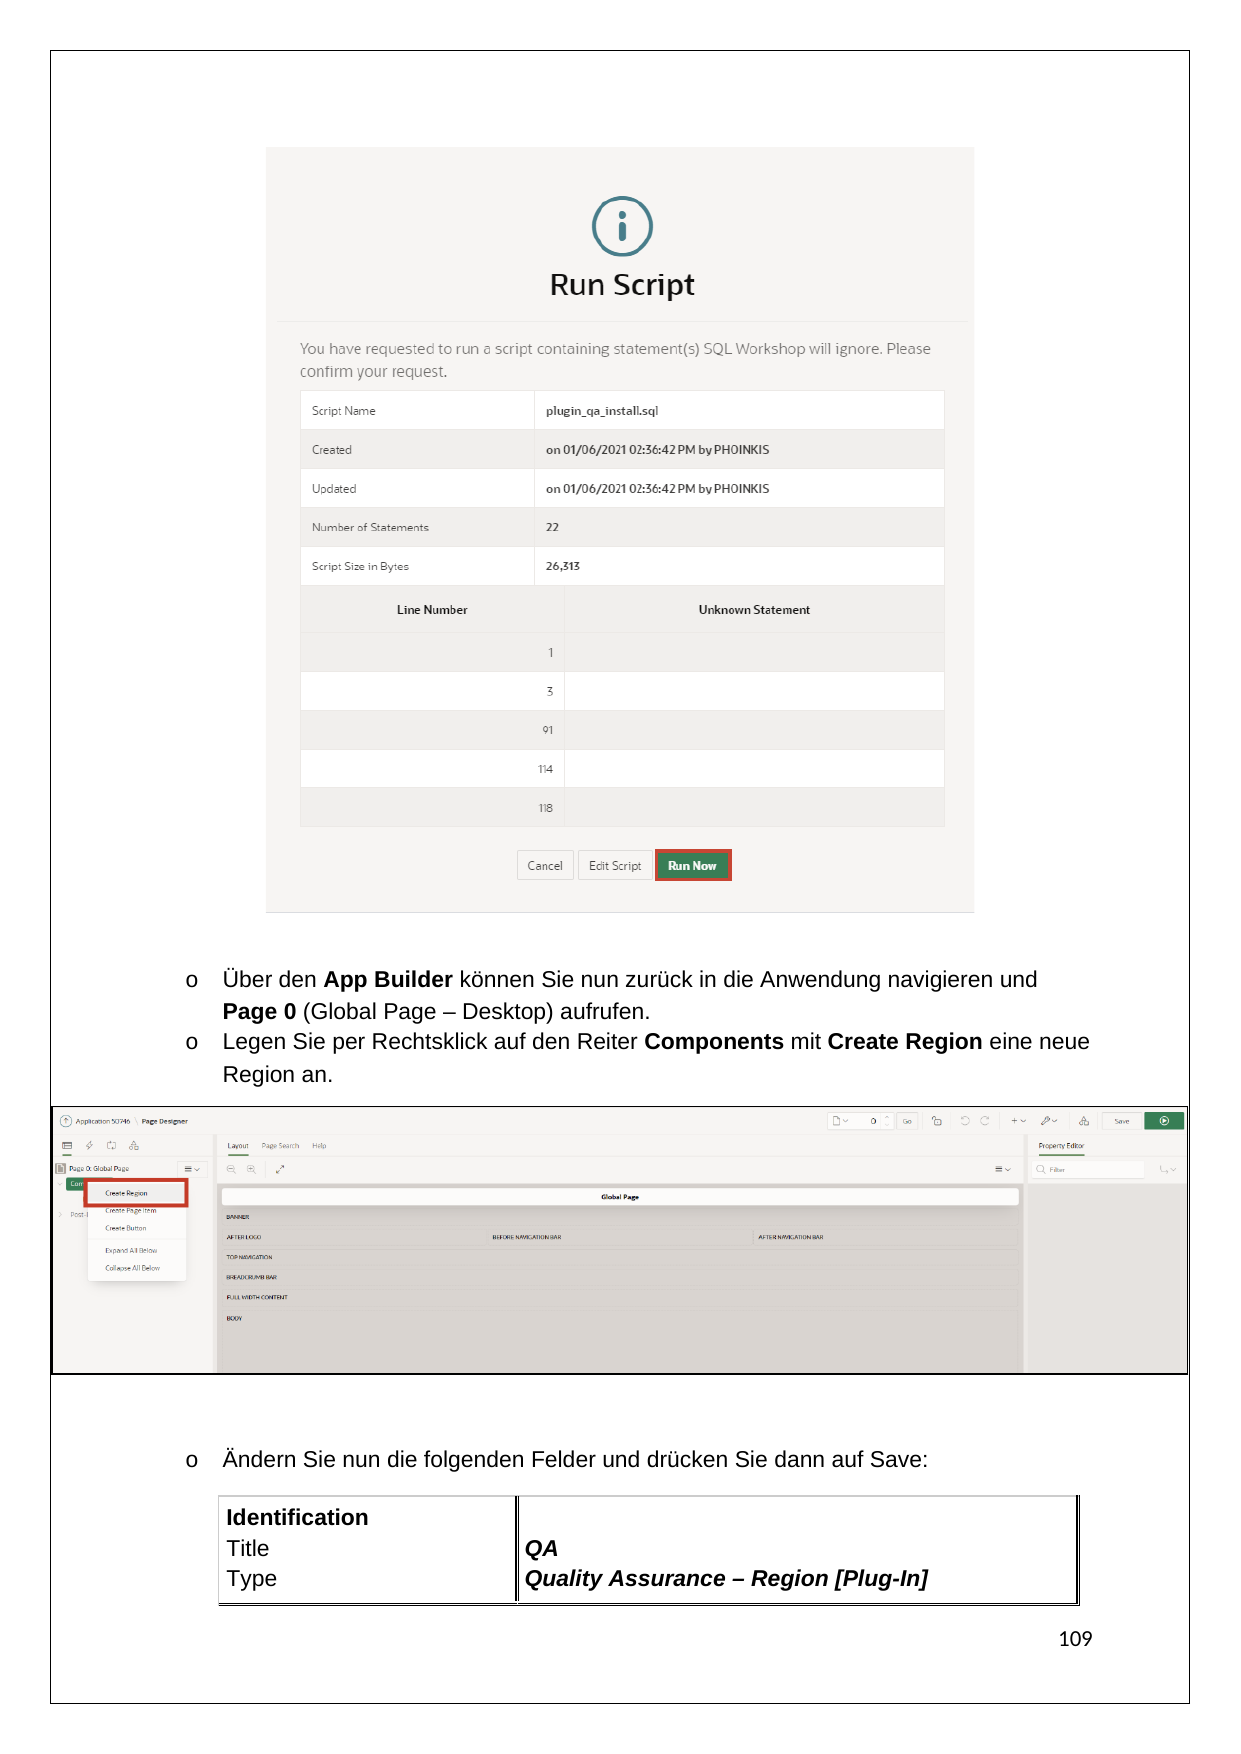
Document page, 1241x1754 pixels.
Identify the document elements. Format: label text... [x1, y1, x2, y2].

list Legen Sie per Rechtsklick auf den Reiter Components mit Create Region eine neue Region an. [185, 1028, 1093, 1087]
list Über den App Builder können Sie nun zurück in die Anwendung navigieren und Page 0 (Global Page – Desktop) aufrufen. [185, 966, 1093, 1024]
picture [53, 1107, 1187, 1373]
list Ändern Sie nun die folgenden Felder und drücken Sie dann auf Save: [185, 1446, 1093, 1474]
picture [265, 147, 975, 915]
table_header QA Quality Assurance – Region [Plug-In] [517, 1497, 1076, 1603]
table_header Identification Title Type [219, 1497, 517, 1603]
